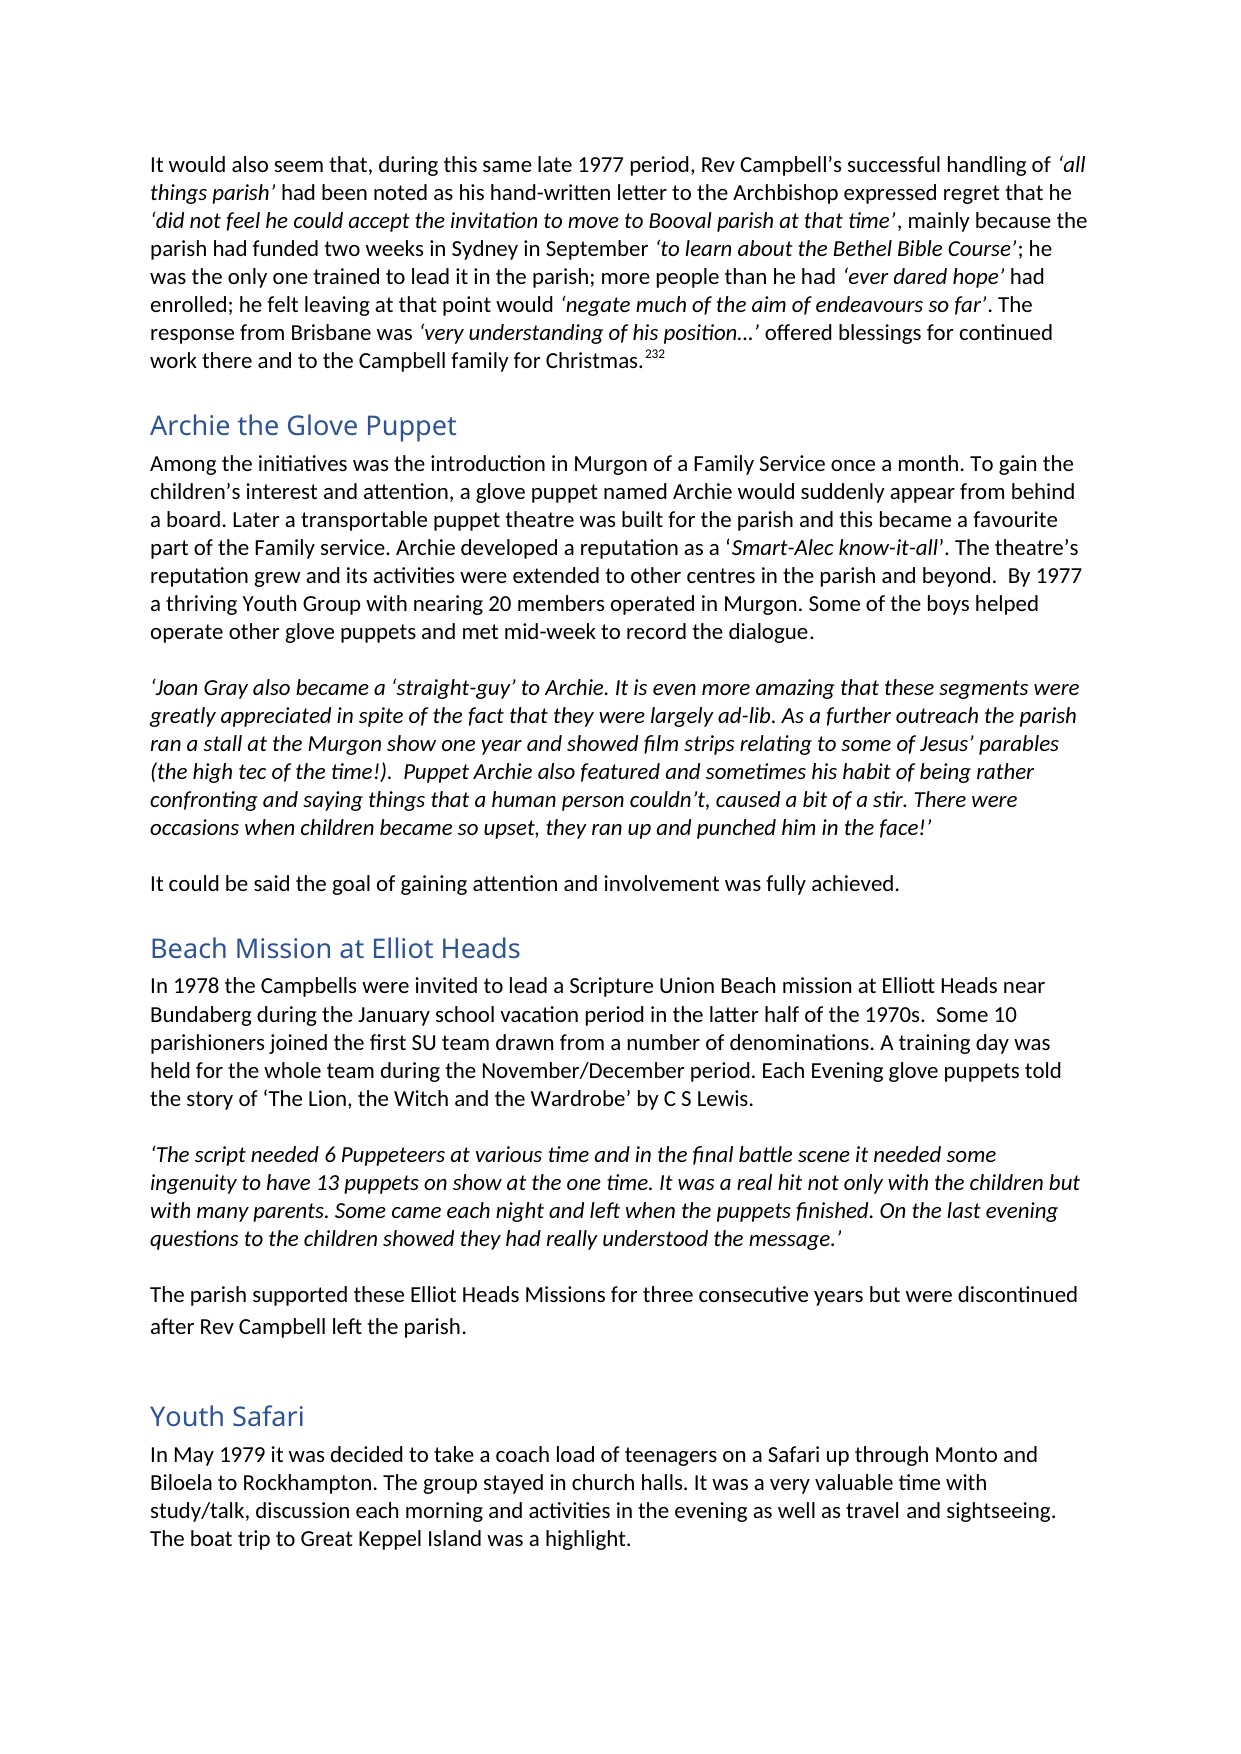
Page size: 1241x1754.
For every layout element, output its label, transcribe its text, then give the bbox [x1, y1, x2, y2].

text ‘The script needed 6 Puppeteers at various time and in the final battle scene it needed some ingenuity to have 13 puppets on show at the one time. It was a real hit not only with the children but with many parents. Some came each night and left when the puppets finished. On the last evening questions to the children showed they had really understood the message.’ [150, 1140, 1090, 1252]
text The parish supported these Elliot Heads Missions for three consecutive years but were discontinued after Rev Campbell left the parish. [150, 1280, 1090, 1340]
subtitle Youth Safari [150, 1397, 1090, 1434]
text It could be said the goal of gaining attention and involvement was fully achieved. [150, 869, 1090, 897]
subtitle Beach Mission at Elliot Heads [150, 929, 1090, 966]
subtitle Archie the Glove Puppet [150, 406, 1090, 443]
text ‘Joan Gray also became a ‘straight-guy’ to Archie. It is even more amazing that these segments were greatly appreciated in spite of the fact that they were largely ad-lib. As a further outreach the parish ran a stall at the Murgon show one year and showed film strips relating to some of Jesus’ parables (the high tec of the time!). Puppet Archie also featured and sometimes his habit of being rather confronting and saying things that a human person couldn’t, caused a bit of a stir. There were occasions when children became so upset, they ran up and punched him in the face!’ [150, 673, 1090, 841]
text In May 1979 it was decided to take a coach load of teenagers on a Safari up through Monto and Biloela to Rockhampton. The group stayed in church halls. It was a very valuable time with study/talk, discussion each morning and activities in the evening as well as travel and sightseeing. The boat trip to Great Keppel Island was a highlight. [150, 1440, 1090, 1552]
text Among the initiatives was the introduction in Murgon of a Family Service once a month. To gain the children’s interest and attention, a glove puppet named Archie would suddenly appear from behind a board. Later a transportable puppet theatre was built for the parish and this became a favourite part of the Family service. Archie developed a reputation as a ‘Smart-Alec know-it-all’. The theatre’s reputation grew and its activities were extended to other centres in the parish and beyond. By 1977 a thriving Youth Group with nearing 20 members operated in Murgon. Some of the boys helped operate other glove puppets and met mid-week to record the dialogue. [150, 449, 1090, 645]
text In 1978 the Campbells were invited to lead a Scripture Union Beach mission at Elliott Heads near Bundaberg during the January school vacation period in the latter half of the 1970s. Some 10 parishioners joined the first SU team drawn from a number of denominations. A training day was held for the whole team during the November/December period. Each Evening glove puppets told the story of ‘The Lion, the Witch and the Wardrobe’ by C S Lewis. [150, 972, 1090, 1112]
text It would also seem that, during this same late 1977 period, Rev Campbell’s successful handling of ‘all things parish’ had been noted as his hand-written letter to the Archbishop expressed regret that he ‘did not feel he could accept the invitation to move to Booval parish at that time’, mainly because the parish had funded two weeks in Sydney in September ‘to learn about the Bethel Bible Course’; he was the only one trained to lead it in the parish; more people than he had ‘ever dared hope’ had enrolled; he felt leaving at that point would ‘negate much of the aim of endeavours so far’. The response from Brisbane was ‘very understanding of his position…’ offered blessings for continued work there and to the Campbell family for Christmas. [150, 150, 1090, 374]
